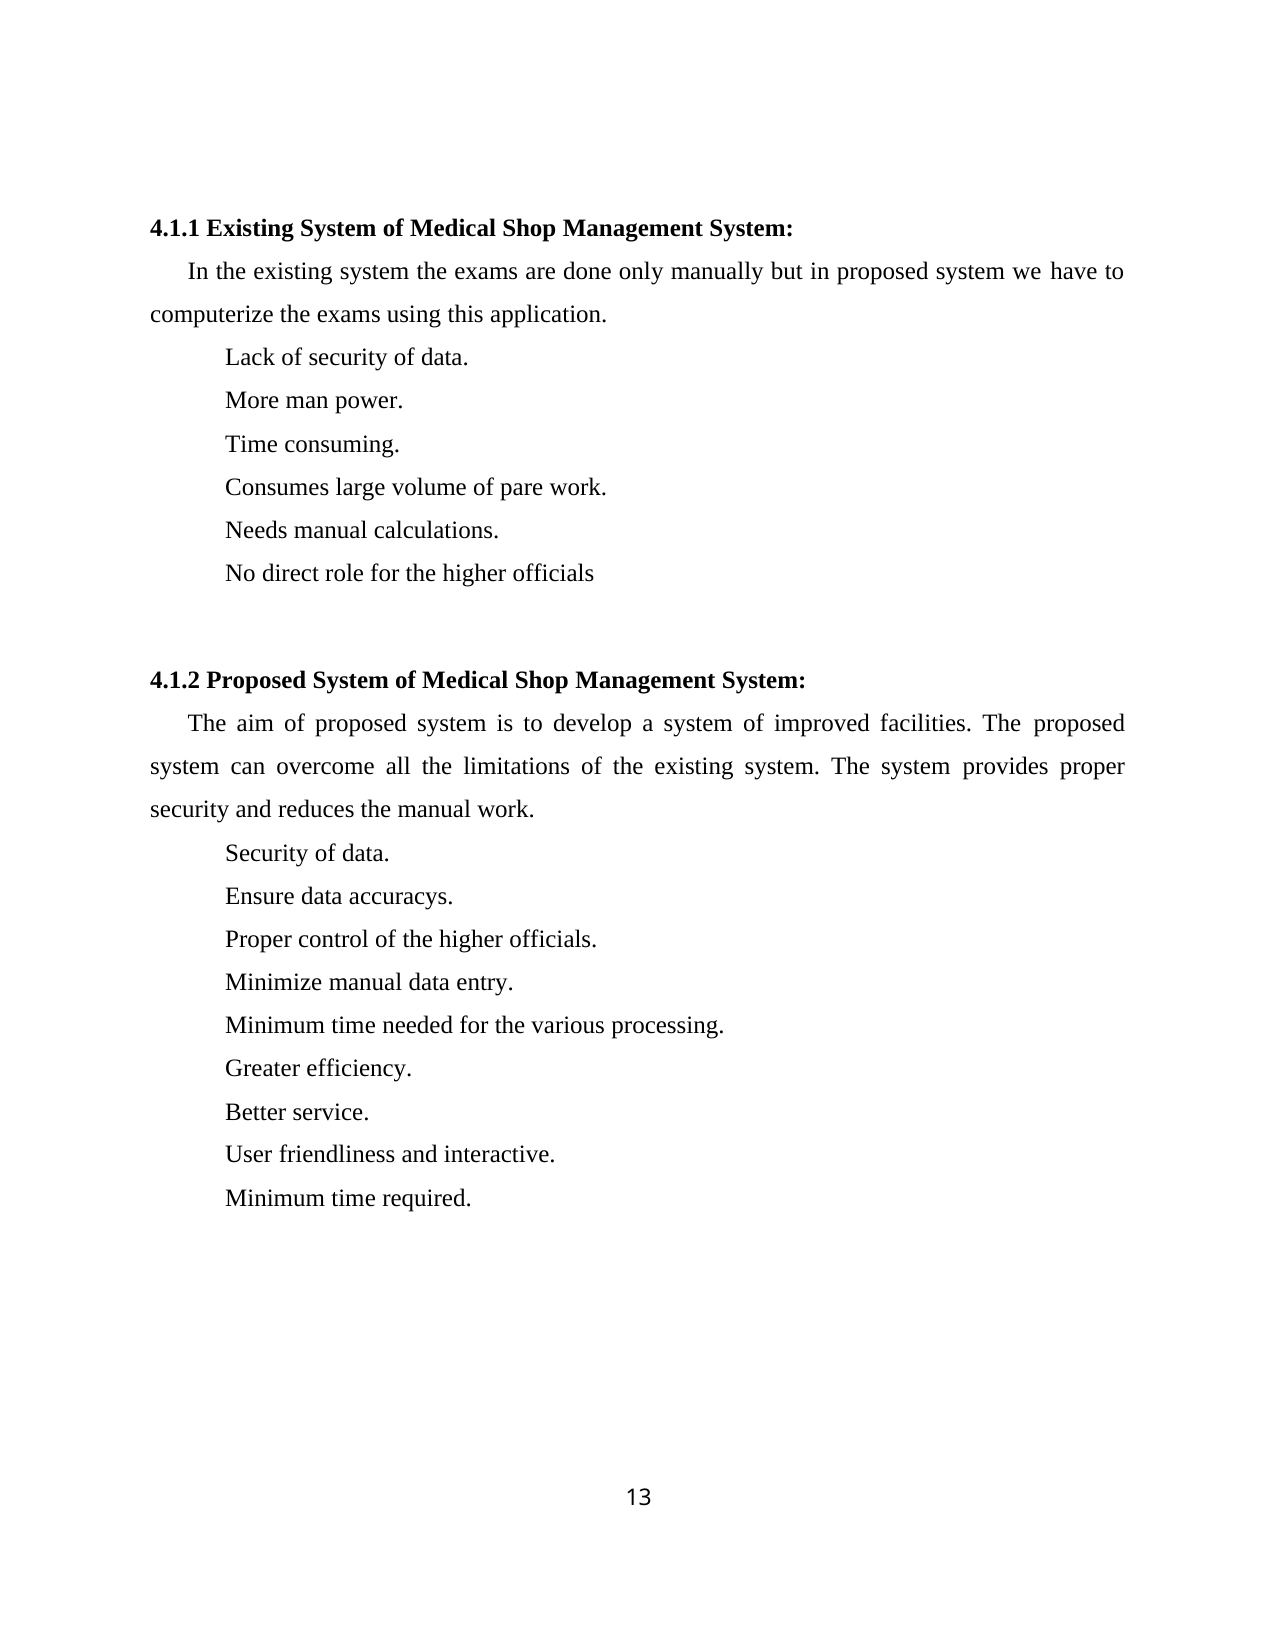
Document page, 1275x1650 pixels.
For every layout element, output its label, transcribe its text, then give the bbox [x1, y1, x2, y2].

list Lack of security of data. [187, 342, 1152, 371]
list Security of data. [187, 838, 1152, 867]
list Minimize manual data entry. [187, 967, 1152, 996]
list User friendliness and interactive. [187, 1139, 1152, 1168]
list Proper control of the higher officials. [187, 924, 1152, 953]
text In the existing system the exams are done only manually but in proposed system we have to computerize the exams using this application. [150, 256, 1124, 328]
list Minimum time needed for the various processing. [187, 1010, 1152, 1039]
text The aim of proposed system is to develop a system of improved facilities. The proposed system can overcome all the limitations of the existing system. The system provides proper security and reduces the manual work. [150, 708, 1125, 823]
list Ensure data accuracys. [187, 881, 1152, 909]
list No direct role for the higher officials [187, 558, 1152, 587]
list Needs manual calculations. [187, 515, 1152, 544]
subtitle 4.1.1 Existing System of Medical Shop Management System: [150, 213, 1152, 242]
subtitle 4.1.2 Proposed System of Medical Shop Management System: [150, 665, 1152, 694]
list Time consuming. [187, 429, 1152, 457]
list More man power. [187, 386, 1152, 414]
list Minimum time required. [187, 1183, 1152, 1212]
list Consumes large volume of pare work. [187, 472, 1152, 501]
list Better service. [187, 1097, 1152, 1125]
list Greater efficiency. [187, 1053, 1152, 1082]
